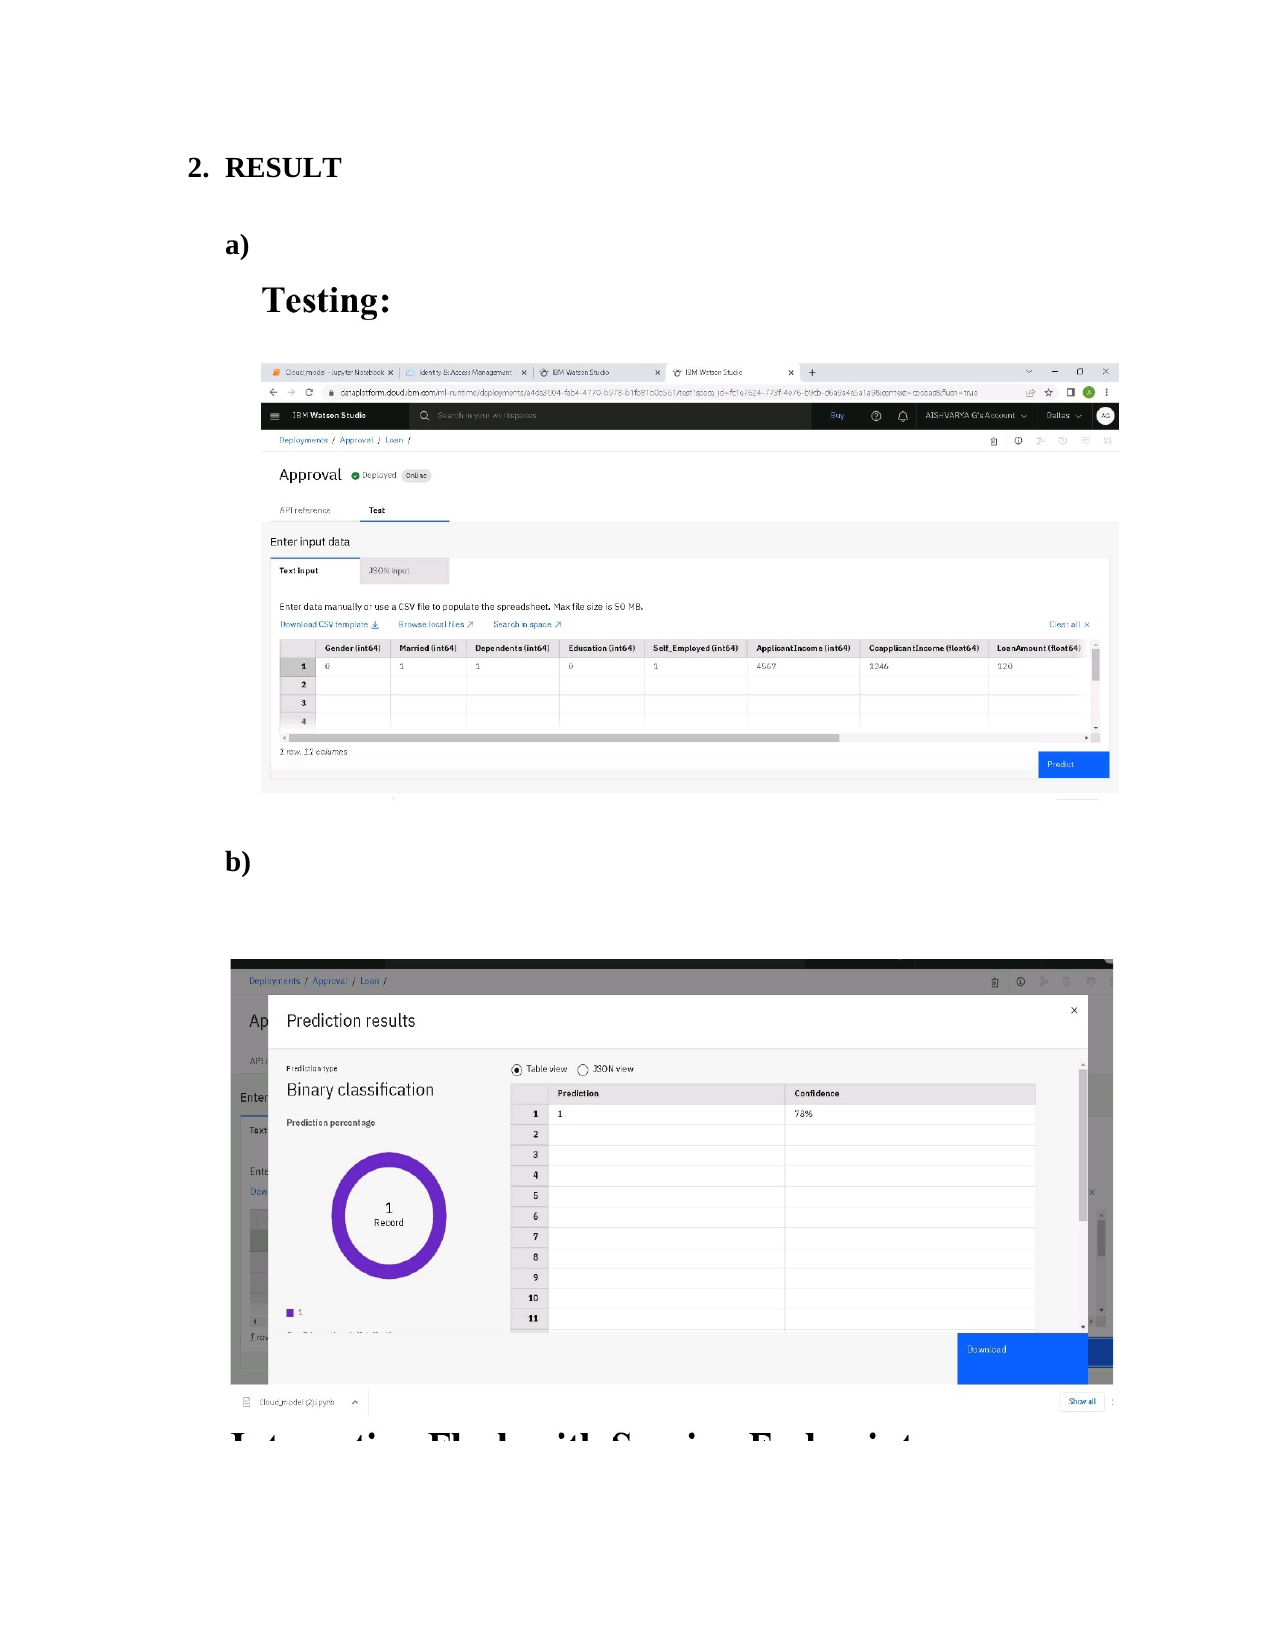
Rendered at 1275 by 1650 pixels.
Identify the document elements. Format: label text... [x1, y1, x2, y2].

picture [225, 264, 1158, 801]
list b) [225, 844, 1125, 877]
picture [225, 959, 1114, 1441]
list RESULT [187, 150, 1125, 183]
list a) [225, 227, 1125, 264]
